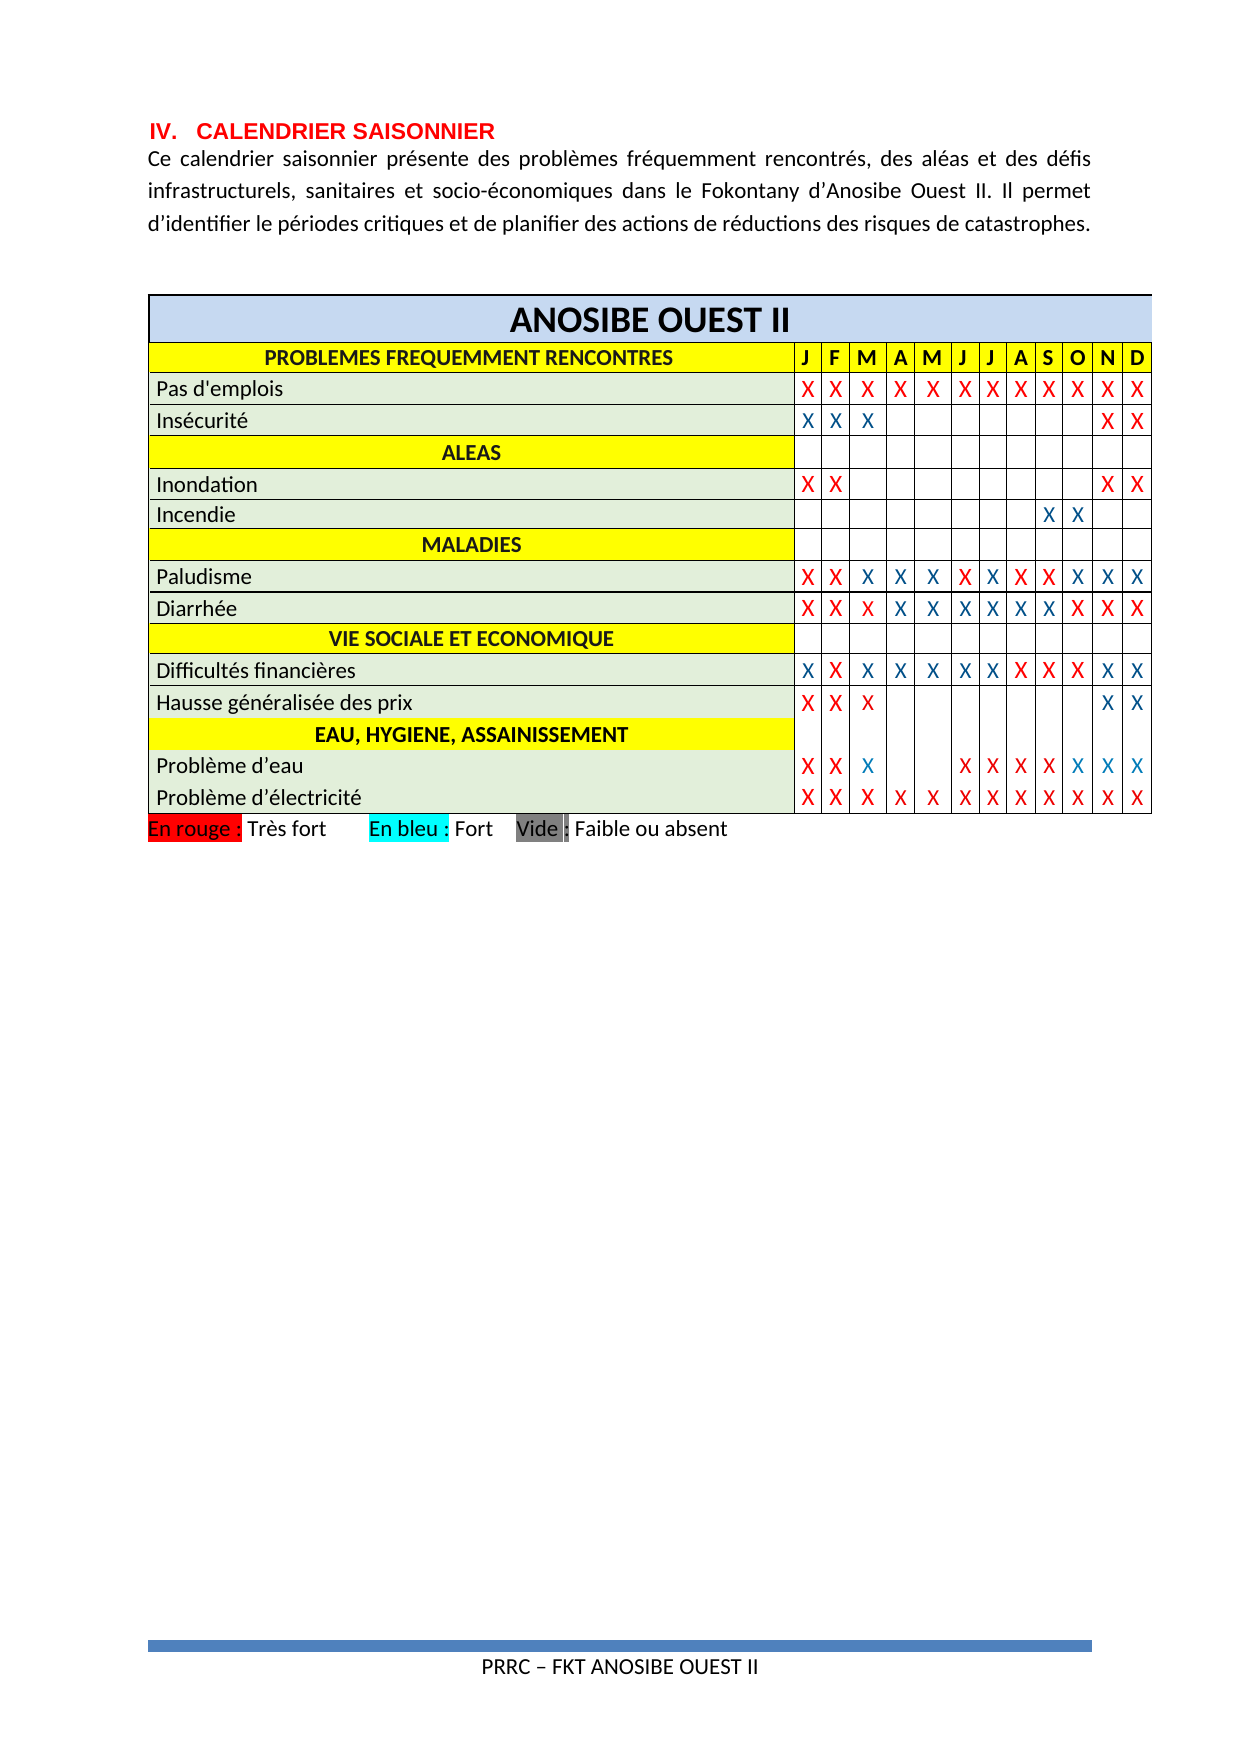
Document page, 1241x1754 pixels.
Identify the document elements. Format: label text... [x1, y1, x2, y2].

table_cell [980, 469, 1006, 499]
table_cell [980, 686, 1006, 718]
table_cell X [795, 781, 821, 813]
table_cell X [1036, 561, 1062, 591]
table_cell X [1123, 373, 1151, 404]
table_cell [1063, 405, 1092, 435]
table_cell X [1007, 781, 1035, 813]
table_cell X [1123, 561, 1151, 591]
table_cell [1007, 686, 1035, 718]
table_cell X [795, 373, 821, 404]
table_cell [1063, 718, 1092, 750]
table_cell Paludisme [149, 560, 794, 591]
table_cell [887, 624, 914, 653]
table_cell X [1093, 593, 1122, 623]
table_cell [1007, 624, 1035, 653]
table_cell X [952, 750, 979, 781]
table_cell X [1036, 593, 1062, 623]
table_cell X [1123, 469, 1151, 499]
table_cell X [980, 593, 1006, 623]
table_cell [980, 500, 1006, 528]
table_cell X [887, 593, 914, 623]
table_cell [1123, 718, 1151, 750]
table_cell M [915, 343, 951, 372]
table_cell [952, 624, 979, 653]
table_cell [1063, 686, 1092, 718]
table_cell X [795, 593, 821, 623]
table_cell Diarrhée [149, 591, 794, 623]
table_cell [822, 529, 849, 560]
table_cell [980, 624, 1006, 653]
text En rouge : Très fort En bleu : Fort Vide : Faible ou absent [242, 814, 369, 842]
table_cell [887, 686, 914, 718]
table_cell MALADIES [149, 528, 794, 560]
table_cell [887, 529, 914, 560]
table_cell VIE SOCIALE ET ECONOMIQUE [149, 623, 794, 653]
table_cell X [795, 405, 821, 435]
table_cell X [822, 654, 849, 685]
table_cell [795, 529, 821, 560]
table_cell [1036, 469, 1062, 499]
table_cell X [822, 781, 849, 813]
table_cell X [980, 750, 1006, 781]
table_cell [915, 686, 951, 718]
table_cell Inondation [149, 468, 794, 499]
table_cell [952, 405, 979, 435]
table_cell X [1123, 405, 1151, 435]
table_cell X [1007, 654, 1035, 685]
table_cell [915, 436, 951, 468]
table_cell [850, 436, 886, 468]
table_cell X [850, 686, 886, 718]
table_cell [850, 624, 886, 653]
table_cell [1093, 500, 1122, 528]
table_cell [952, 500, 979, 528]
table_cell PROBLEMES FREQUEMMENT RENCONTRES [149, 343, 794, 372]
table_cell [952, 469, 979, 499]
table_cell [1063, 436, 1092, 468]
table_cell X [1093, 781, 1122, 813]
table_cell X [1063, 654, 1092, 685]
table_cell X [822, 373, 849, 404]
table_cell [1007, 405, 1035, 435]
table_cell [1036, 686, 1062, 718]
table_header ANOSIBE OUEST II [150, 296, 1152, 342]
table_cell [887, 750, 914, 781]
table_cell [1123, 529, 1151, 560]
table_cell M [850, 343, 886, 372]
text En rouge : Très fort En bleu : Fort Vide : Faible ou absent [569, 814, 1092, 842]
table_cell X [795, 561, 821, 591]
table_cell X [1063, 373, 1092, 404]
table_cell X [1063, 500, 1092, 528]
table_cell Difficultés financières [149, 653, 794, 685]
table_cell [822, 718, 849, 750]
table_cell Incendie [149, 499, 794, 528]
table_cell [980, 718, 1006, 750]
table_cell [795, 436, 821, 468]
table_cell [822, 500, 849, 528]
table_cell X [915, 561, 951, 591]
table_cell X [1036, 373, 1062, 404]
table_cell [915, 529, 951, 560]
table_cell [980, 405, 1006, 435]
table_cell J [980, 343, 1006, 372]
table_cell [850, 500, 886, 528]
table_cell X [795, 686, 821, 718]
table_cell X [1036, 654, 1062, 685]
table_cell X [887, 561, 914, 591]
table_cell X [1123, 593, 1151, 623]
table_cell [915, 718, 951, 750]
table_cell X [1123, 686, 1151, 718]
table_cell [952, 718, 979, 750]
table_cell X [850, 781, 886, 813]
table_cell [980, 529, 1006, 560]
table_cell X [850, 405, 886, 435]
table_cell X [795, 654, 821, 685]
table_cell X [915, 781, 951, 813]
table_cell Hausse généralisée des prix [149, 685, 794, 718]
table_cell [1123, 500, 1151, 528]
table_cell [952, 436, 979, 468]
table_cell X [850, 593, 886, 623]
table_cell X [887, 654, 914, 685]
table_cell J [795, 343, 821, 372]
table_cell [1007, 469, 1035, 499]
table_cell [850, 529, 886, 560]
table_cell D [1123, 343, 1151, 372]
table_cell X [1093, 561, 1122, 591]
table_cell X [980, 654, 1006, 685]
table_cell ALEAS [149, 435, 794, 468]
table_cell [1036, 624, 1062, 653]
table_cell X [1007, 561, 1035, 591]
table_cell [887, 500, 914, 528]
table_cell [952, 529, 979, 560]
table_cell X [1093, 750, 1122, 781]
table_cell [850, 718, 886, 750]
table_cell X [1123, 654, 1151, 685]
table_cell [1093, 624, 1122, 653]
table_cell X [887, 373, 914, 404]
table_cell X [1063, 593, 1092, 623]
table_cell O [1063, 343, 1092, 372]
table_cell [795, 624, 821, 653]
table_cell X [1093, 373, 1122, 404]
table_cell [1123, 436, 1151, 468]
table_cell X [980, 373, 1006, 404]
table_cell [1123, 624, 1151, 653]
table_cell [1007, 718, 1035, 750]
table_cell A [887, 343, 914, 372]
subtitle CALENDRIER SAISONNIER [177, 118, 1092, 144]
table_cell EAU, HYGIENE, ASSAINISSEMENT [149, 718, 794, 750]
table_cell X [822, 686, 849, 718]
table_cell [887, 436, 914, 468]
table_cell [795, 500, 821, 528]
table_cell X [1007, 373, 1035, 404]
table_cell X [1036, 750, 1062, 781]
table_cell Problème d’électricité [149, 781, 794, 813]
table_cell [1093, 529, 1122, 560]
table_cell S [1036, 343, 1062, 372]
table_cell X [980, 561, 1006, 591]
table_cell [1036, 436, 1062, 468]
table_cell [1036, 405, 1062, 435]
table_cell [1036, 718, 1062, 750]
table_cell Pas d'emplois [149, 372, 794, 404]
table_cell [1036, 529, 1062, 560]
table_cell [1063, 624, 1092, 653]
table_cell X [915, 593, 951, 623]
table_cell X [915, 373, 951, 404]
table_cell [1007, 529, 1035, 560]
table_cell [915, 405, 951, 435]
table_cell [915, 469, 951, 499]
table_cell [1093, 436, 1122, 468]
table_cell X [822, 561, 849, 591]
table_cell X [1093, 469, 1122, 499]
table_cell X [1036, 781, 1062, 813]
table_cell A [1007, 343, 1035, 372]
table_cell [915, 750, 951, 781]
table_cell X [1093, 654, 1122, 685]
table_cell X [1063, 561, 1092, 591]
table_cell [980, 436, 1006, 468]
table_cell [887, 718, 914, 750]
table_cell Insécurité [149, 404, 794, 435]
table_cell X [980, 781, 1006, 813]
table_cell [915, 624, 951, 653]
table_cell X [887, 781, 914, 813]
table_cell [887, 405, 914, 435]
table_cell X [795, 750, 821, 781]
table_cell [795, 718, 821, 750]
table_cell F [822, 343, 849, 372]
table_cell [1063, 469, 1092, 499]
table_cell X [1007, 593, 1035, 623]
table_cell X [1093, 686, 1122, 718]
table_cell X [822, 750, 849, 781]
table_cell [1007, 500, 1035, 528]
table_cell X [915, 654, 951, 685]
table_cell X [952, 593, 979, 623]
table_cell [850, 469, 886, 499]
table_cell X [795, 469, 821, 499]
table_cell [1063, 529, 1092, 560]
table_cell X [1007, 750, 1035, 781]
table_cell X [1123, 750, 1151, 781]
table_cell X [1093, 405, 1122, 435]
table_cell [822, 436, 849, 468]
table_cell X [1123, 781, 1151, 813]
table_cell X [952, 654, 979, 685]
table_cell N [1093, 343, 1122, 372]
table_cell X [850, 654, 886, 685]
table_cell [887, 469, 914, 499]
table_cell [1093, 718, 1122, 750]
table_cell X [850, 373, 886, 404]
table_cell X [850, 561, 886, 591]
table_cell X [822, 469, 849, 499]
table_cell X [850, 750, 886, 781]
table_cell X [952, 781, 979, 813]
table_cell X [822, 405, 849, 435]
text Ce calendrier saisonnier présente des problèmes fréquemment rencontrés, des aléas et des défis infrastructurels, sanitaires et socio-économiques dans le Fokontany d’Anosibe Ouest II. Il permet d’identifier le périodes critiques et de planifier des actions de réductions des risques de catastrophes. [148, 144, 1092, 269]
table_cell X [1063, 750, 1092, 781]
table_cell X [952, 561, 979, 591]
table_cell [822, 624, 849, 653]
table_cell Problème d’eau [149, 750, 794, 781]
table_cell [1007, 436, 1035, 468]
table_cell X [1036, 500, 1062, 528]
table_cell X [1063, 781, 1092, 813]
table_cell J [952, 343, 979, 372]
table_cell X [822, 593, 849, 623]
table_cell [915, 500, 951, 528]
table_cell X [952, 373, 979, 404]
table_cell [952, 686, 979, 718]
